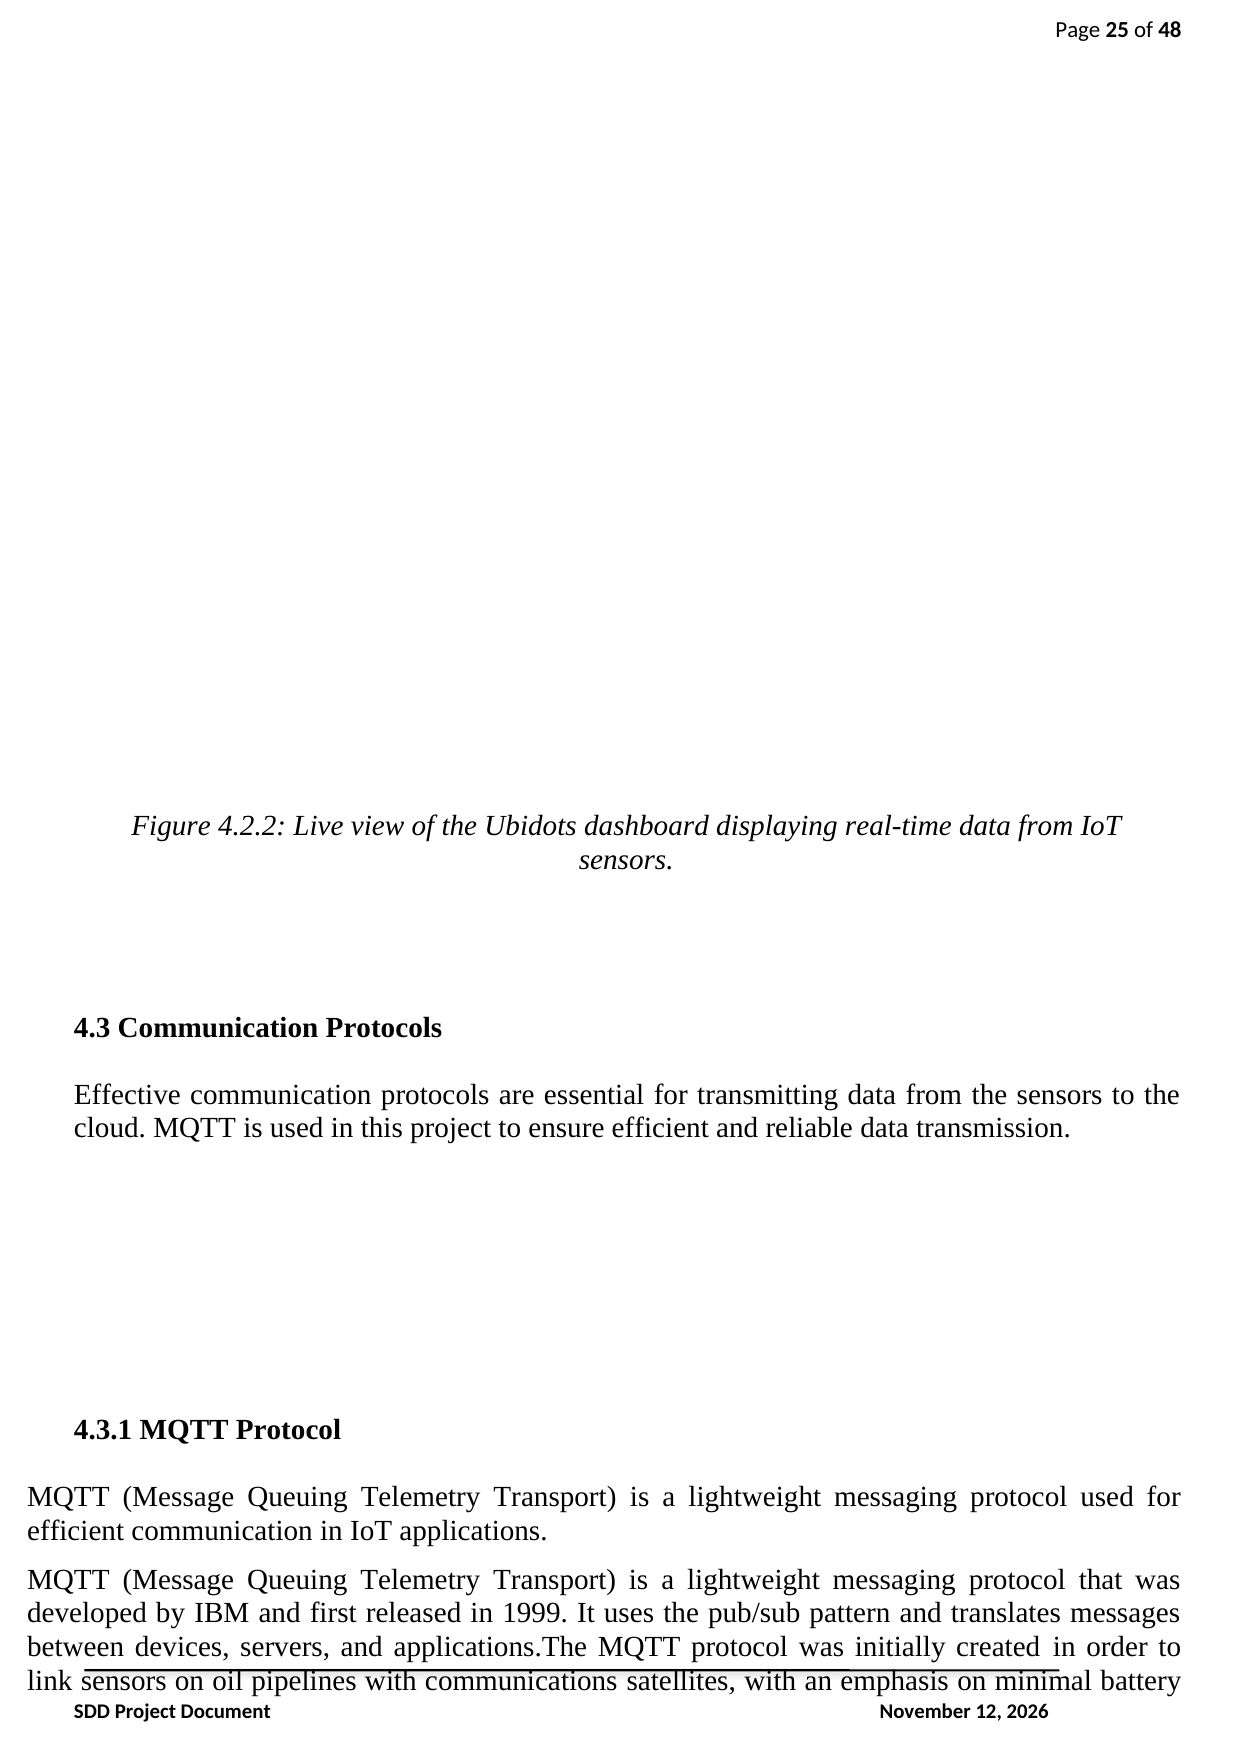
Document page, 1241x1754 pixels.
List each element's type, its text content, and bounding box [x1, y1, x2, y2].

text 4.3.1 MQTT Protocol [74, 1412, 1181, 1446]
text Effective communication protocols are essential for transmitting data from the sensors to the cloud. MQTT is used in this project to ensure efficient and reliable data transmission. [74, 1077, 1181, 1144]
text sensors. [74, 842, 1181, 876]
text 4.3 Communication Protocols [74, 1010, 1181, 1043]
text MQTT (Message Queuing Telemetry Transport) is a lightweight messaging protocol used for efficient communication in IoT applications. [27, 1479, 1181, 1546]
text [27, 1562, 1181, 1696]
text Figure 4.2.2: Live view of the Ubidots dashboard displaying real-time data from IoT [74, 808, 1181, 842]
